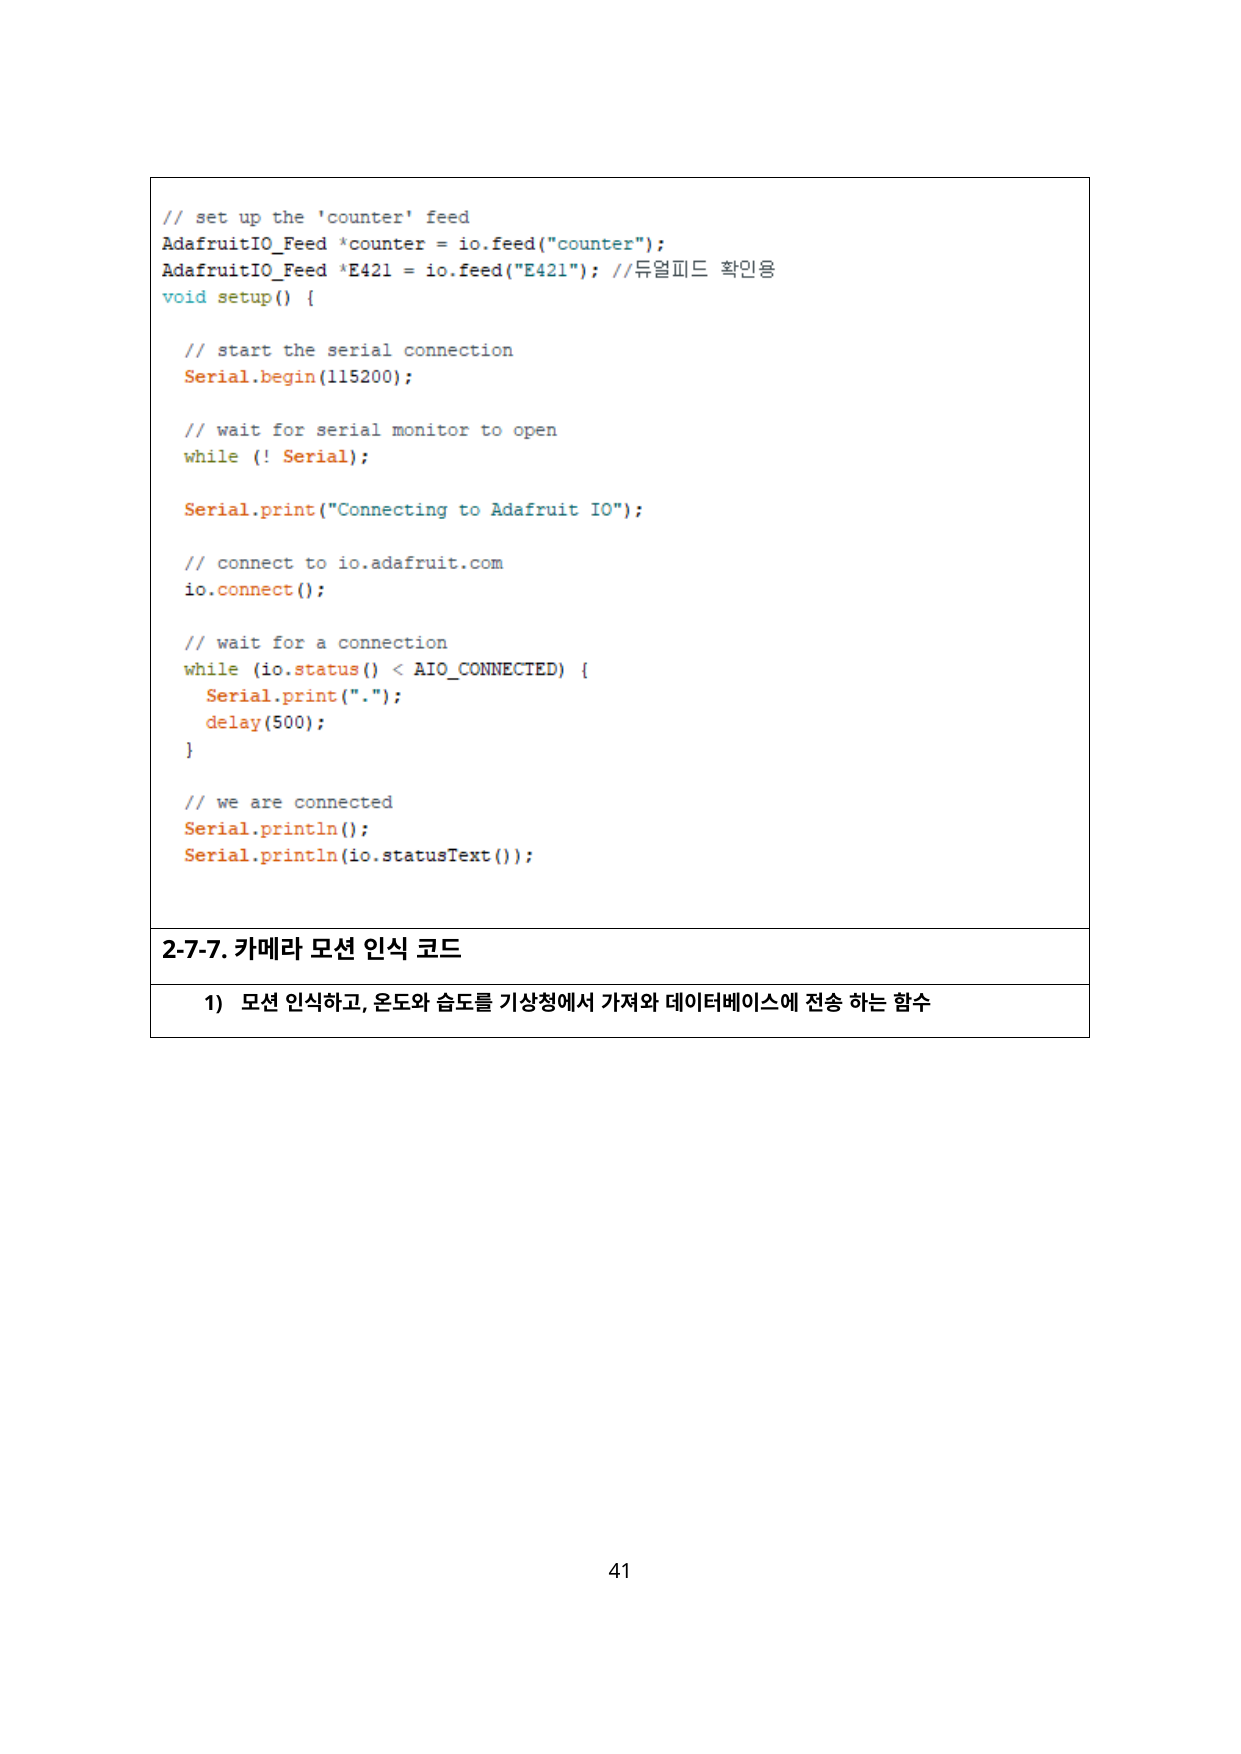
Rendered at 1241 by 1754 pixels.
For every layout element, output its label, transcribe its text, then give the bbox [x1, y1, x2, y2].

table_cell 모션 인식하고, 온도와 습도를 기상청에서 가져와 데이터베이스에 전송 하는 함수 [151, 985, 1089, 1037]
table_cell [151, 178, 1089, 928]
table_cell 2-7-7. 카메라 모션 인식 코드 [151, 929, 1089, 984]
picture [161, 178, 833, 910]
